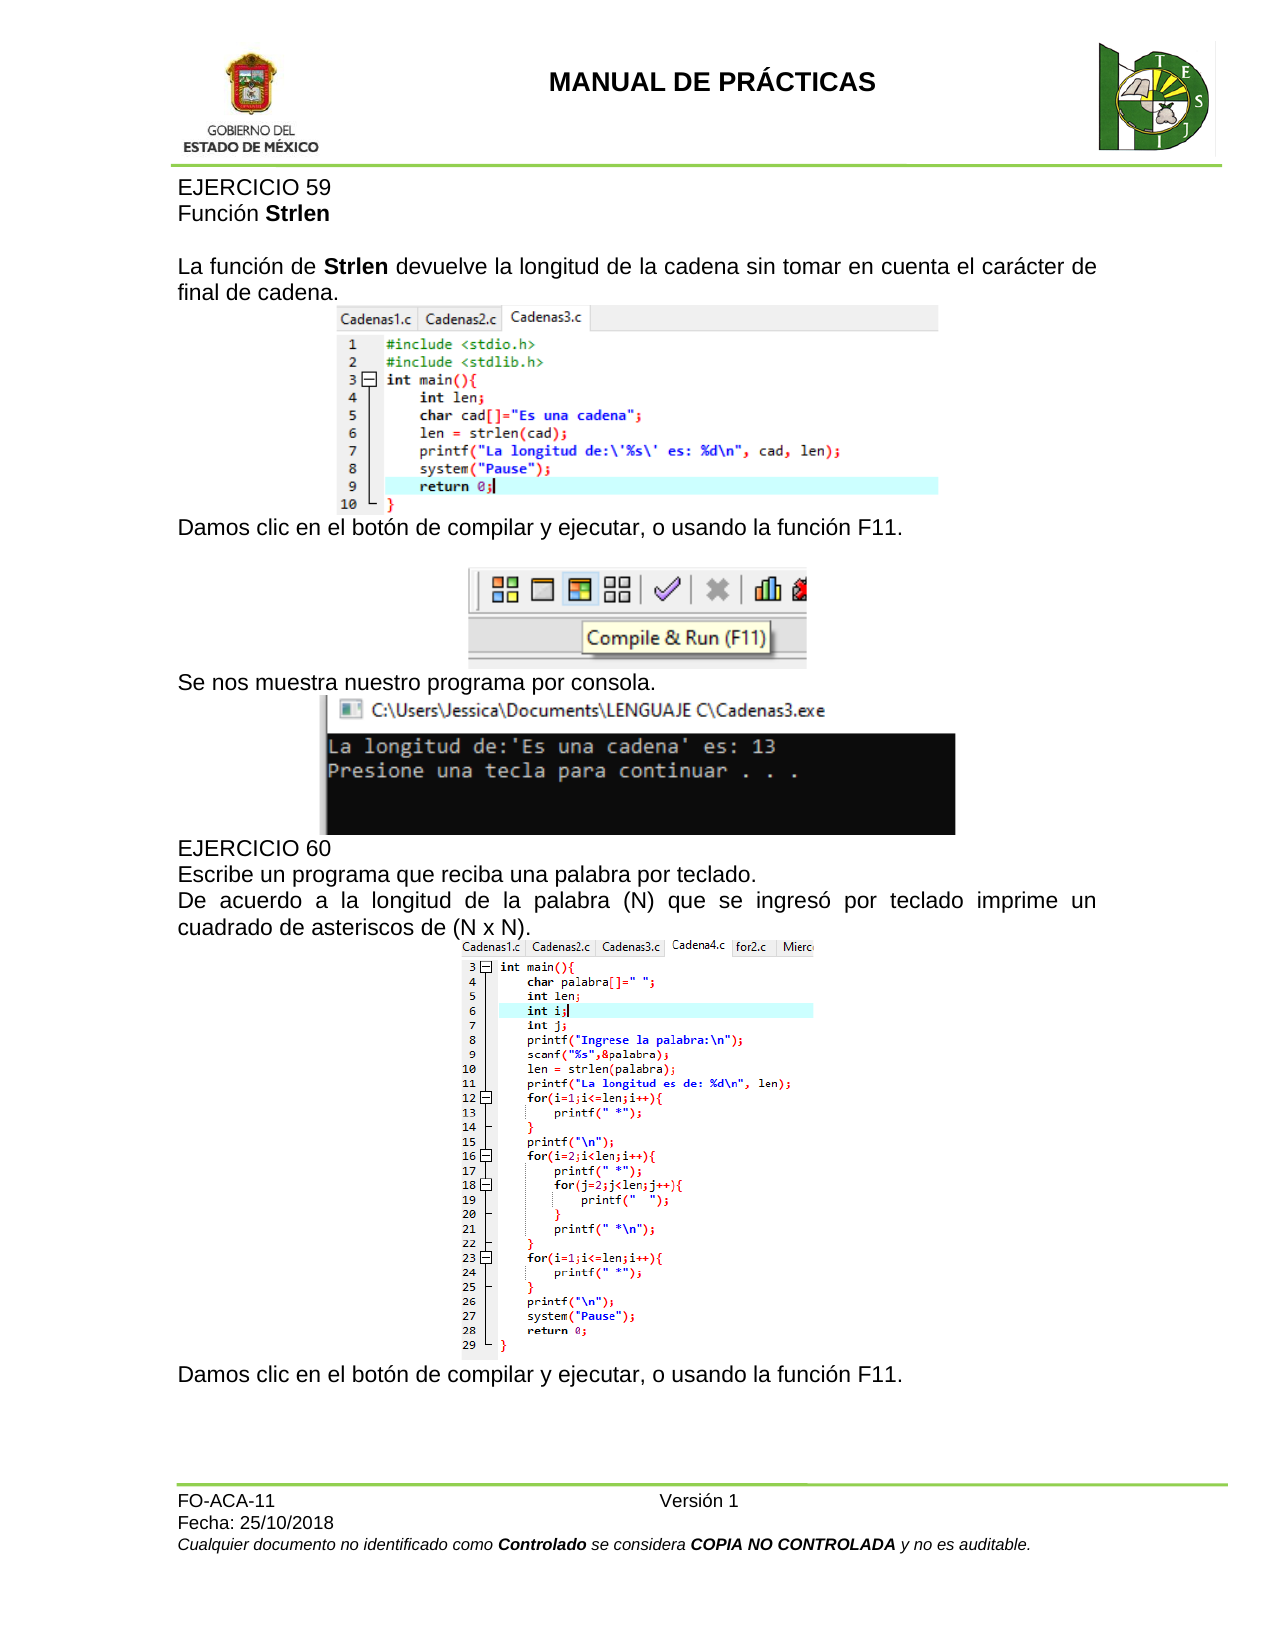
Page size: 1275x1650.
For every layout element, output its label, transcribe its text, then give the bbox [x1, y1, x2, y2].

text Se nos muestra nuestro programa por consola. [177, 669, 1098, 695]
picture [319, 695, 956, 835]
text EJERCICIO 59 [177, 174, 1098, 200]
text Damos clic en el botón de compilar y ejecutar, o usando la función F11. [177, 514, 1098, 541]
picture [468, 567, 807, 669]
picture [336, 305, 939, 515]
text De acuerdo a la longitud de la palabra (N) que se ingresó por teclado imprime un cuadrado de asteriscos de (N x N). [177, 887, 1098, 940]
picture [461, 940, 814, 1362]
text Damos clic en el botón de compilar y ejecutar, o usando la función F11. [177, 1361, 1098, 1387]
text Función Strlen [177, 200, 1098, 227]
text EJERCICIO 60 [177, 835, 1098, 861]
text Escribe un programa que reciba una palabra por teclado. [177, 861, 1098, 887]
picture [175, 42, 320, 161]
picture [1097, 41, 1216, 157]
text La función de Strlen devuelve la longitud de la cadena sin tomar en cuenta el carácter de final de cadena. [177, 253, 1098, 306]
